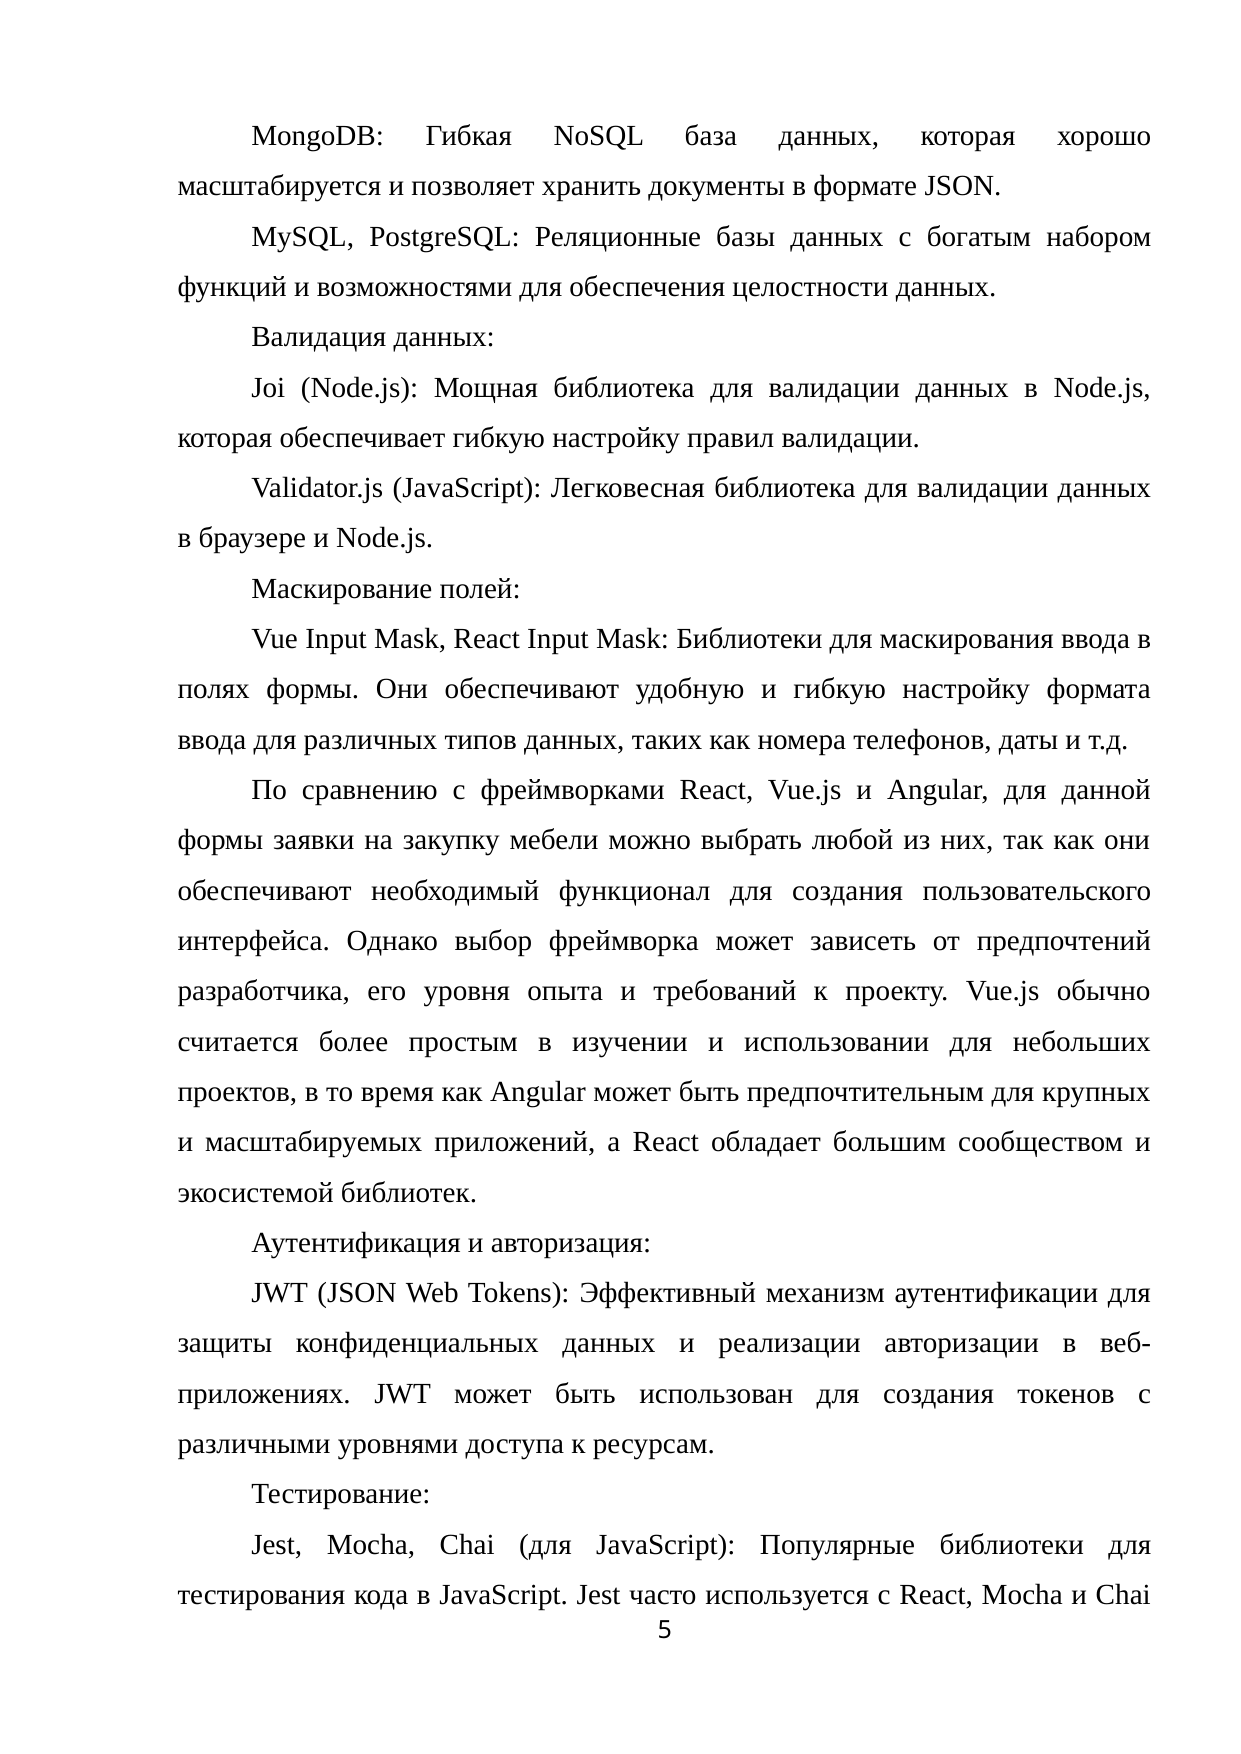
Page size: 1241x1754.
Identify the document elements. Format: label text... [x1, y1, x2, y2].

text По сравнению с фреймворками React, Vue.js и Angular, для данной формы заявки на закупку мебели можно выбрать любой из них, так как они обеспечивают необходимый функционал для создания пользовательского интерфейса. Однако выбор фреймворка может зависеть от предпочтений разработчика, его уровня опыта и требований к проекту. Vue.js обычно считается более простым в изучении и использовании для небольших проектов, в то время как Angular может быть предпочтительным для крупных и масштабируемых приложений, а React обладает большим сообществом и экосистемой библиотек. [177, 772, 1152, 1208]
text Валидация данных: [177, 319, 1152, 353]
text MySQL, PostgreSQL: Реляционные базы данных с богатым набором функций и возможностями для обеспечения целостности данных. [177, 219, 1152, 303]
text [177, 1527, 1152, 1611]
text MongoDB: Гибкая NoSQL база данных, которая хорошо масштабируется и позволяет хранить документы в формате JSON. [177, 118, 1152, 202]
text Тестирование: [177, 1477, 1152, 1510]
text Vue Input Mask, React Input Mask: Библиотеки для маскирования ввода в полях формы. Они обеспечивают удобную и гибкую настройку формата ввода для различных типов данных, таких как номера телефонов, даты и т.д. [177, 621, 1152, 755]
text Validator.js (JavaScript): Легковесная библиотека для валидации данных в браузере и Node.js. [177, 470, 1152, 554]
text JWT (JSON Web Tokens): Эффективный механизм аутентификации для защиты конфиденциальных данных и реализации авторизации в веб-приложениях. JWT может быть использован для создания токенов с различными уровнями доступа к ресурсам. [177, 1275, 1152, 1460]
text Joi (Node.js): Мощная библиотека для валидации данных в Node.js, которая обеспечивает гибкую настройку правил валидации. [177, 370, 1152, 453]
text Маскирование полей: [177, 571, 1152, 604]
text Аутентификация и авторизация: [177, 1225, 1152, 1258]
